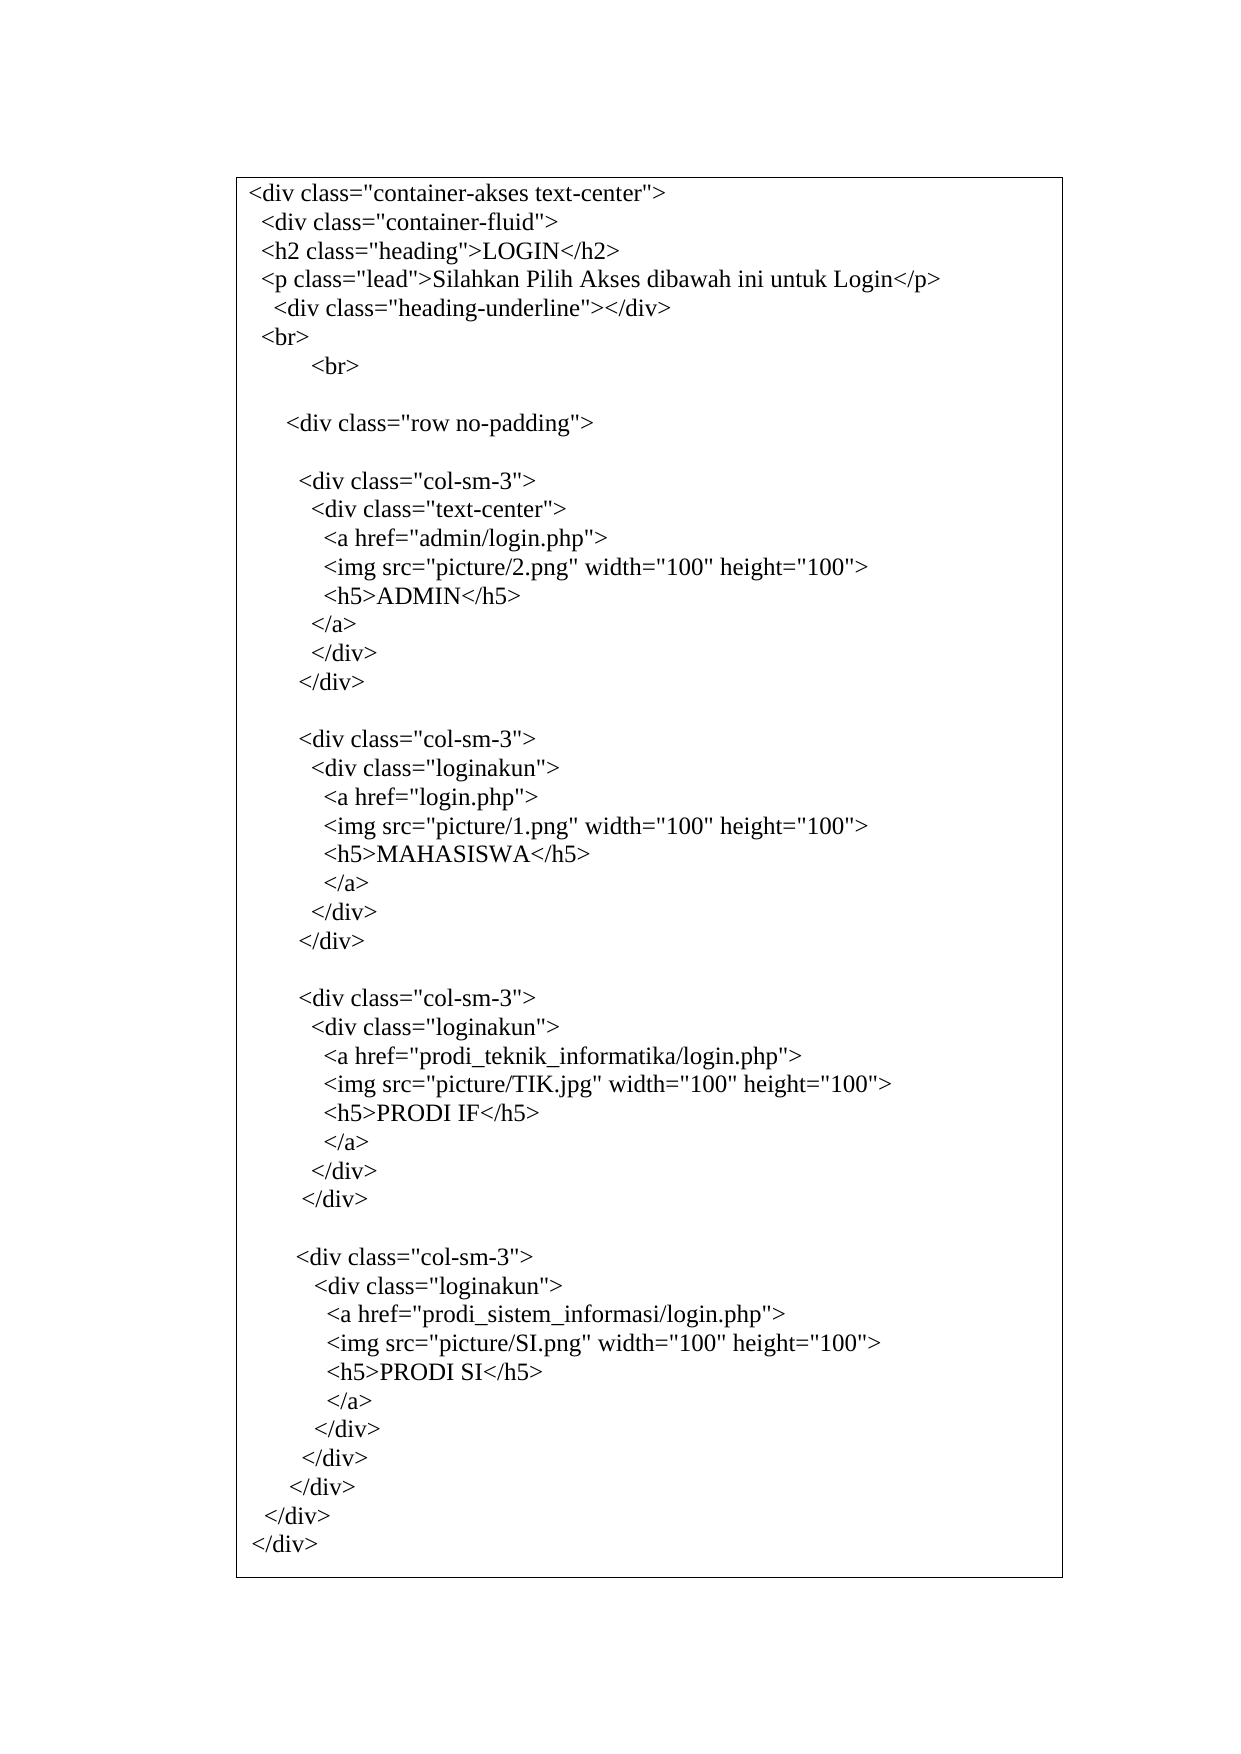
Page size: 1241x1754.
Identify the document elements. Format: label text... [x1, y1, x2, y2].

table_cell <div class="container-akses text-center"> <div class="container-fluid"> <h2 class="heading">LOGIN</h2> <p class="lead">Silahkan Pilih Akses dibawah ini untuk Login</p> <div class="heading-underline"></div> <br> <br> <div class="row no-padding"> <div class="col-sm-3"> <div class="text-center"> <a href="admin/login.php"> <img src="picture/2.png" width="100" height="100"> <h5>ADMIN</h5> </a> </div> </div> <div class="col-sm-3"> <div class="loginakun"> <a href="login.php"> <img src="picture/1.png" width="100" height="100"> <h5>MAHASISWA</h5> </a> </div> </div> <div class="col-sm-3"> <div class="loginakun"> <a href="prodi_teknik_informatika/login.php"> <img src="picture/TIK.jpg" width="100" height="100"> <h5>PRODI IF</h5> </a> </div> </div> <div class="col-sm-3"> <div class="loginakun"> <a href="prodi_sistem_informasi/login.php"> <img src="picture/SI.png" width="100" height="100"> <h5>PRODI SI</h5> </a> </div> </div> </div> </div> </div> [237, 178, 1062, 1577]
